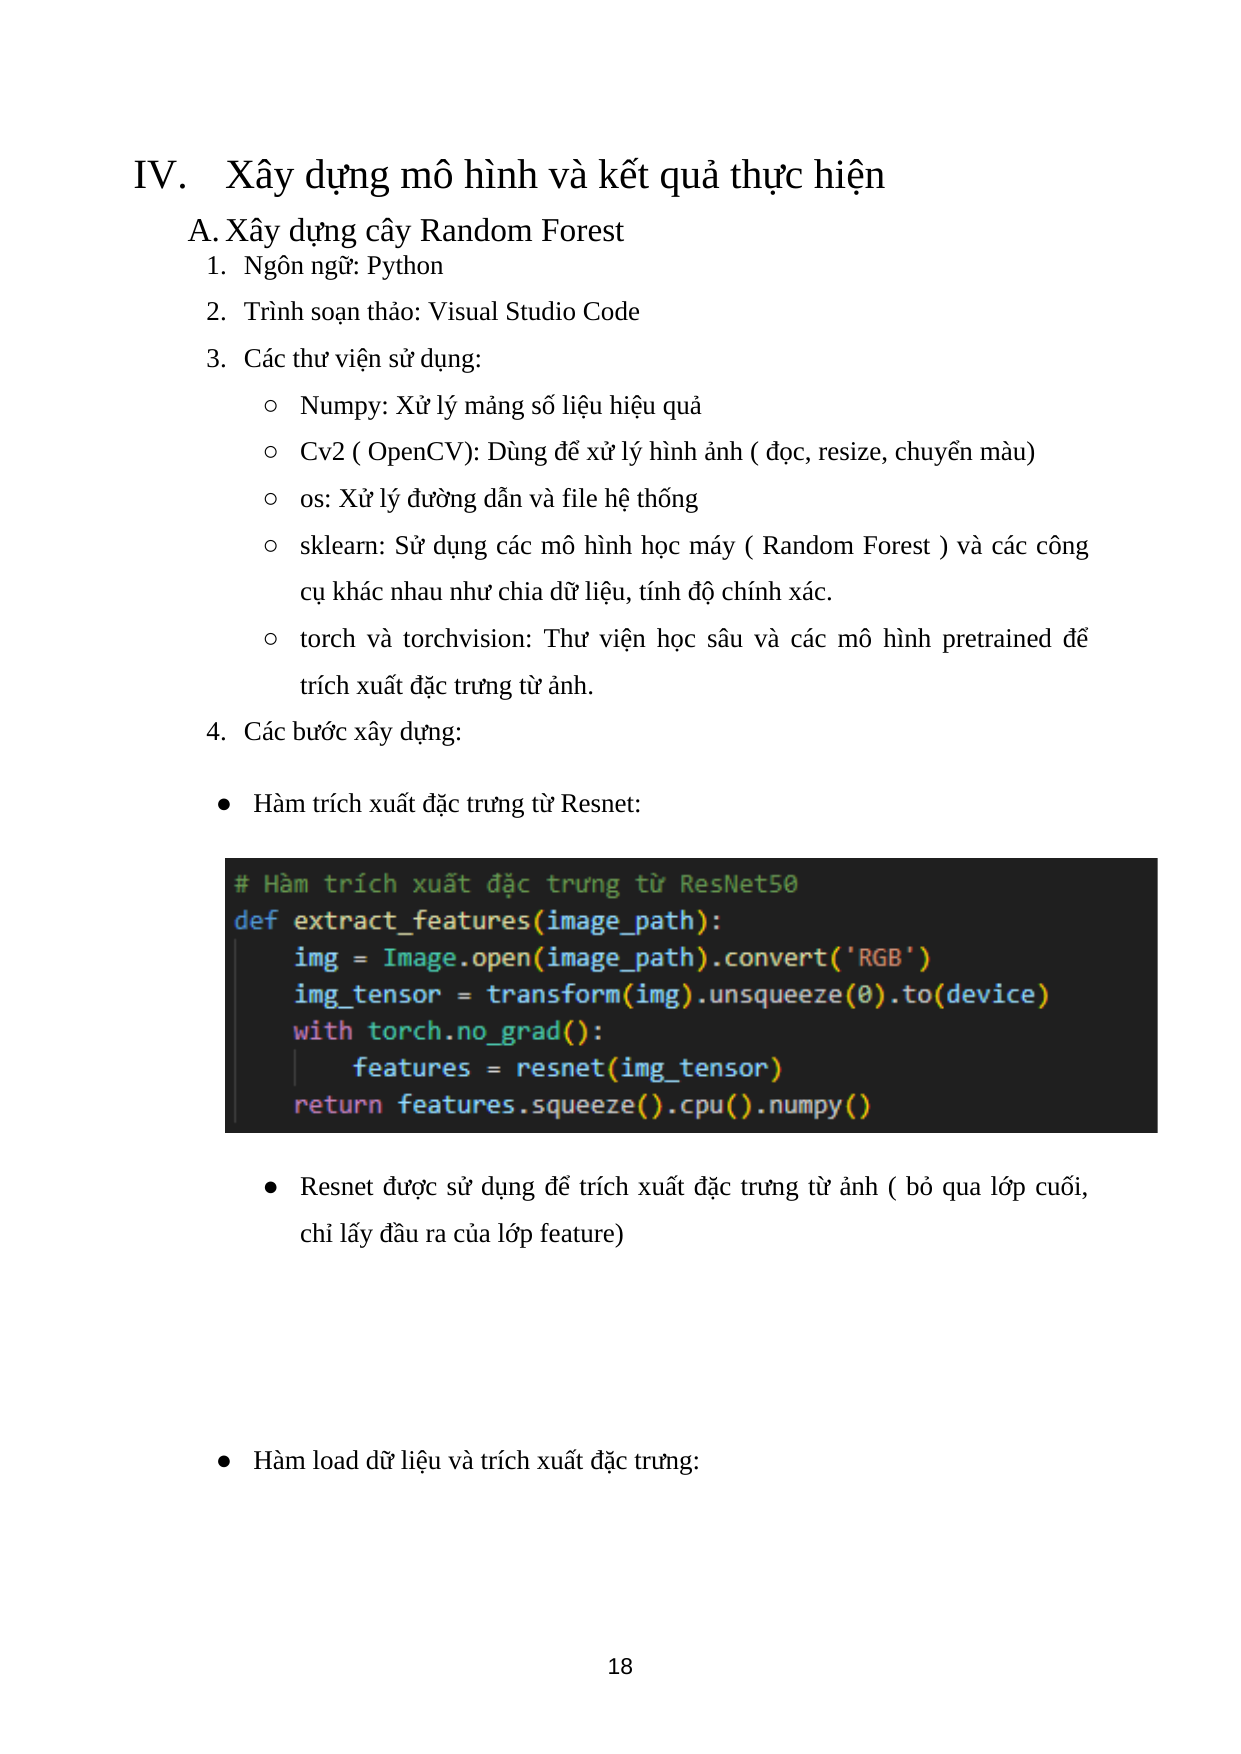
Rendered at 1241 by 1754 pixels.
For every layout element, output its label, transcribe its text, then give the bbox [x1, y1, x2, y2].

list Cv2 ( OpenCV): Dùng để xử lý hình ảnh ( đọc, resize, chuyển màu) [262, 435, 1090, 467]
list sklearn: Sử dụng các mô hình học máy ( Random Forest ) và các công cụ khác nhau như chia dữ liệu, tính độ chính xác. [262, 529, 1090, 607]
list Các thư viện sử dụng: [206, 342, 1090, 373]
list Numpy: Xử lý mảng số liệu hiệu quả [262, 389, 1090, 420]
list Các bước xây dựng: [206, 715, 1090, 747]
list os: Xử lý đường dẫn và file hệ thống [262, 482, 1090, 513]
list Trình soạn thảo: Visual Studio Code [206, 295, 1090, 327]
list Hàm trích xuất đặc trưng từ Resnet: [216, 787, 1090, 818]
list Hàm load dữ liệu và trích xuất đặc trưng: [216, 1444, 1090, 1475]
list Ngôn ngữ: Python [206, 249, 1090, 280]
picture [225, 858, 1158, 1133]
list Resnet được sử dụng để trích xuất đặc trưng từ ảnh ( bỏ qua lớp cuối, chỉ lấy đầu ra của lớp feature) [262, 1170, 1090, 1248]
list torch và torchvision: Thư viện học sâu và các mô hình pretrained để trích xuất đặc trưng từ ảnh. [262, 622, 1090, 700]
subtitle Xây dựng mô hình và kết quả thực hiện [187, 150, 1090, 198]
subtitle Xây dựng cây Random Forest [187, 210, 1090, 249]
